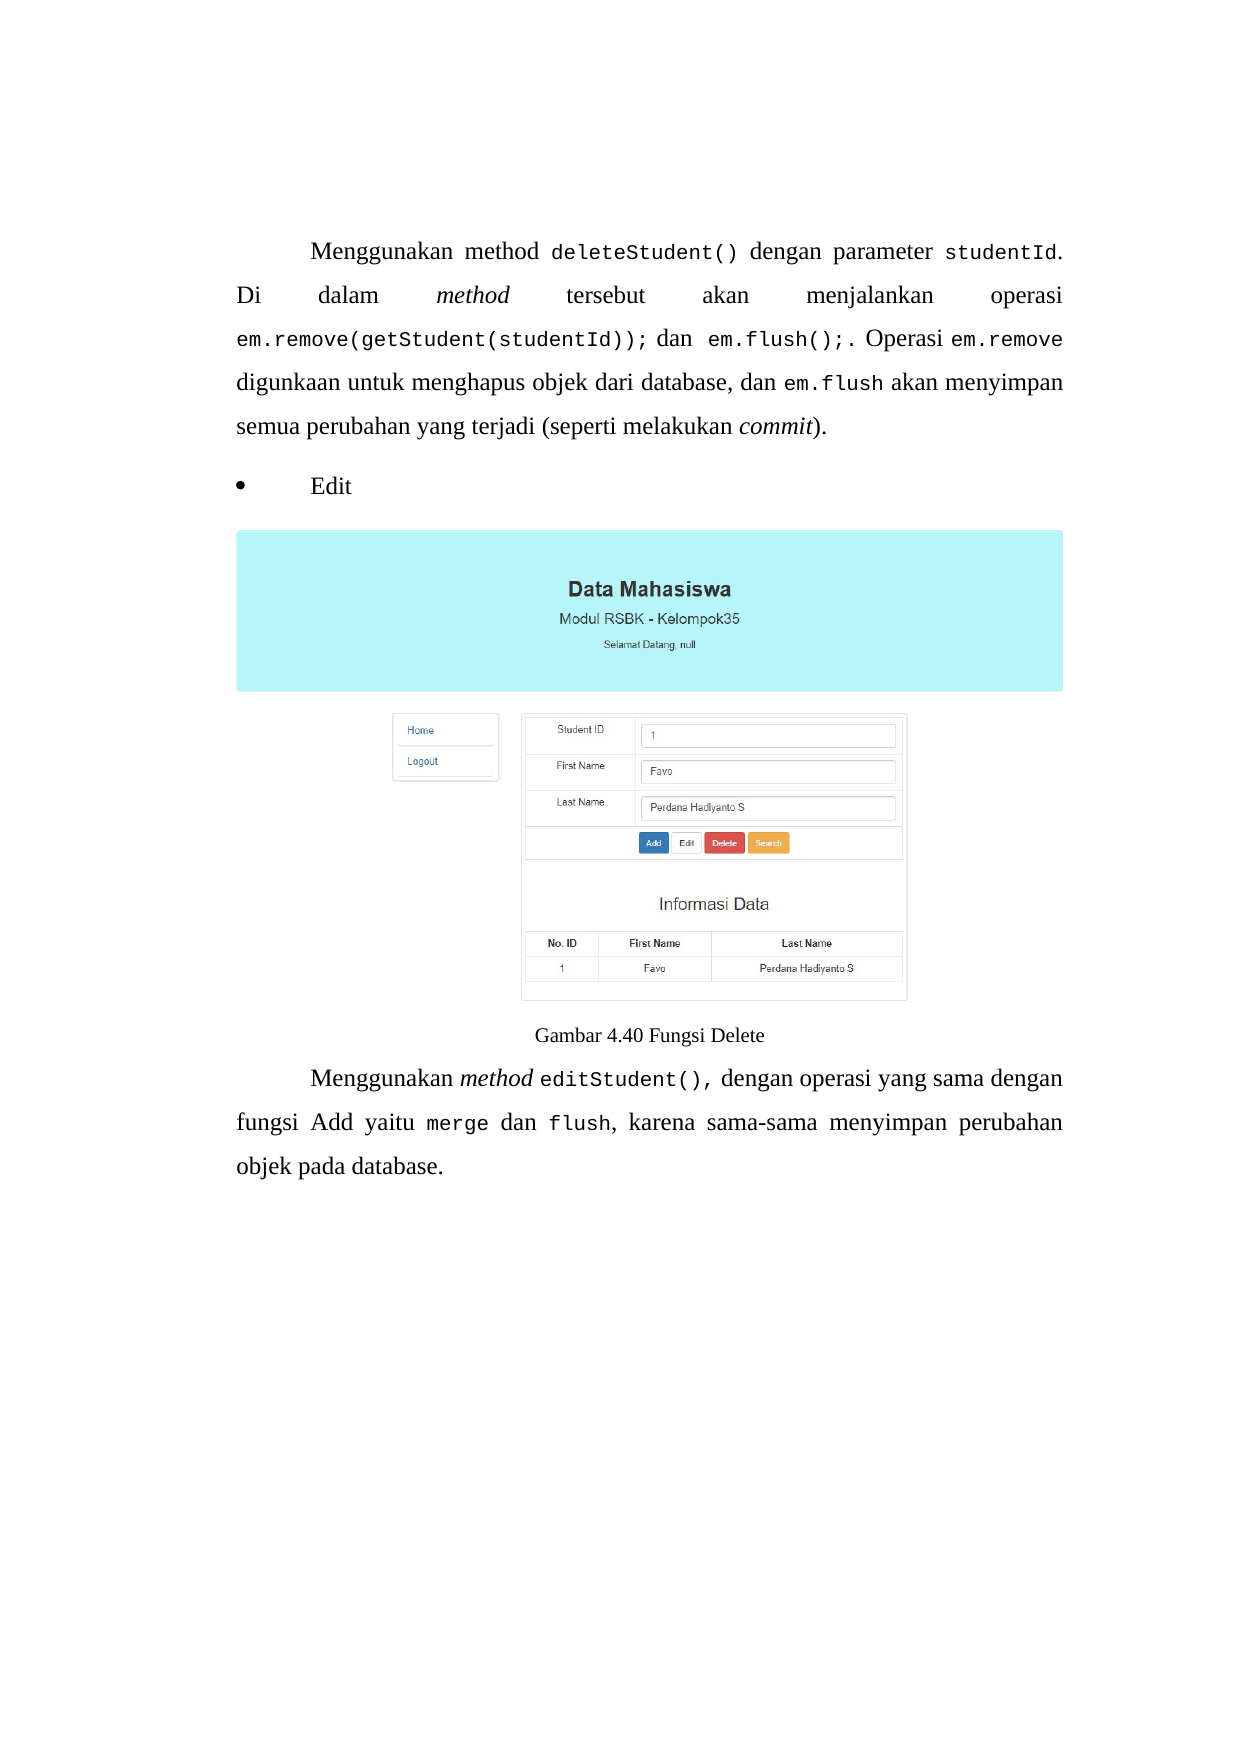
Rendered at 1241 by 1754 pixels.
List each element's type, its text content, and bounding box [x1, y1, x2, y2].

list Edit [236, 471, 1063, 500]
text Menggunakan method editStudent(), dengan operasi yang sama dengan fungsi Add yaitu merge dan flush, karena sama-sama menyimpan perubahan objek pada database. [236, 1063, 1063, 1180]
text Menggunakan method deleteStudent() dengan parameter studentId. Di dalam method tersebut akan menjalankan operasi em.remove(getStudent(studentId)); dan em.flush();. Operasi em.remove digunkaan untuk menghapus objek dari database, dan em.flush akan menyimpan semua perubahan yang terjadi (seperti melakukan commit). [236, 236, 1063, 440]
text Gambar 4.40 Fungsi Delete [236, 1023, 1063, 1047]
picture [236, 530, 1063, 1004]
